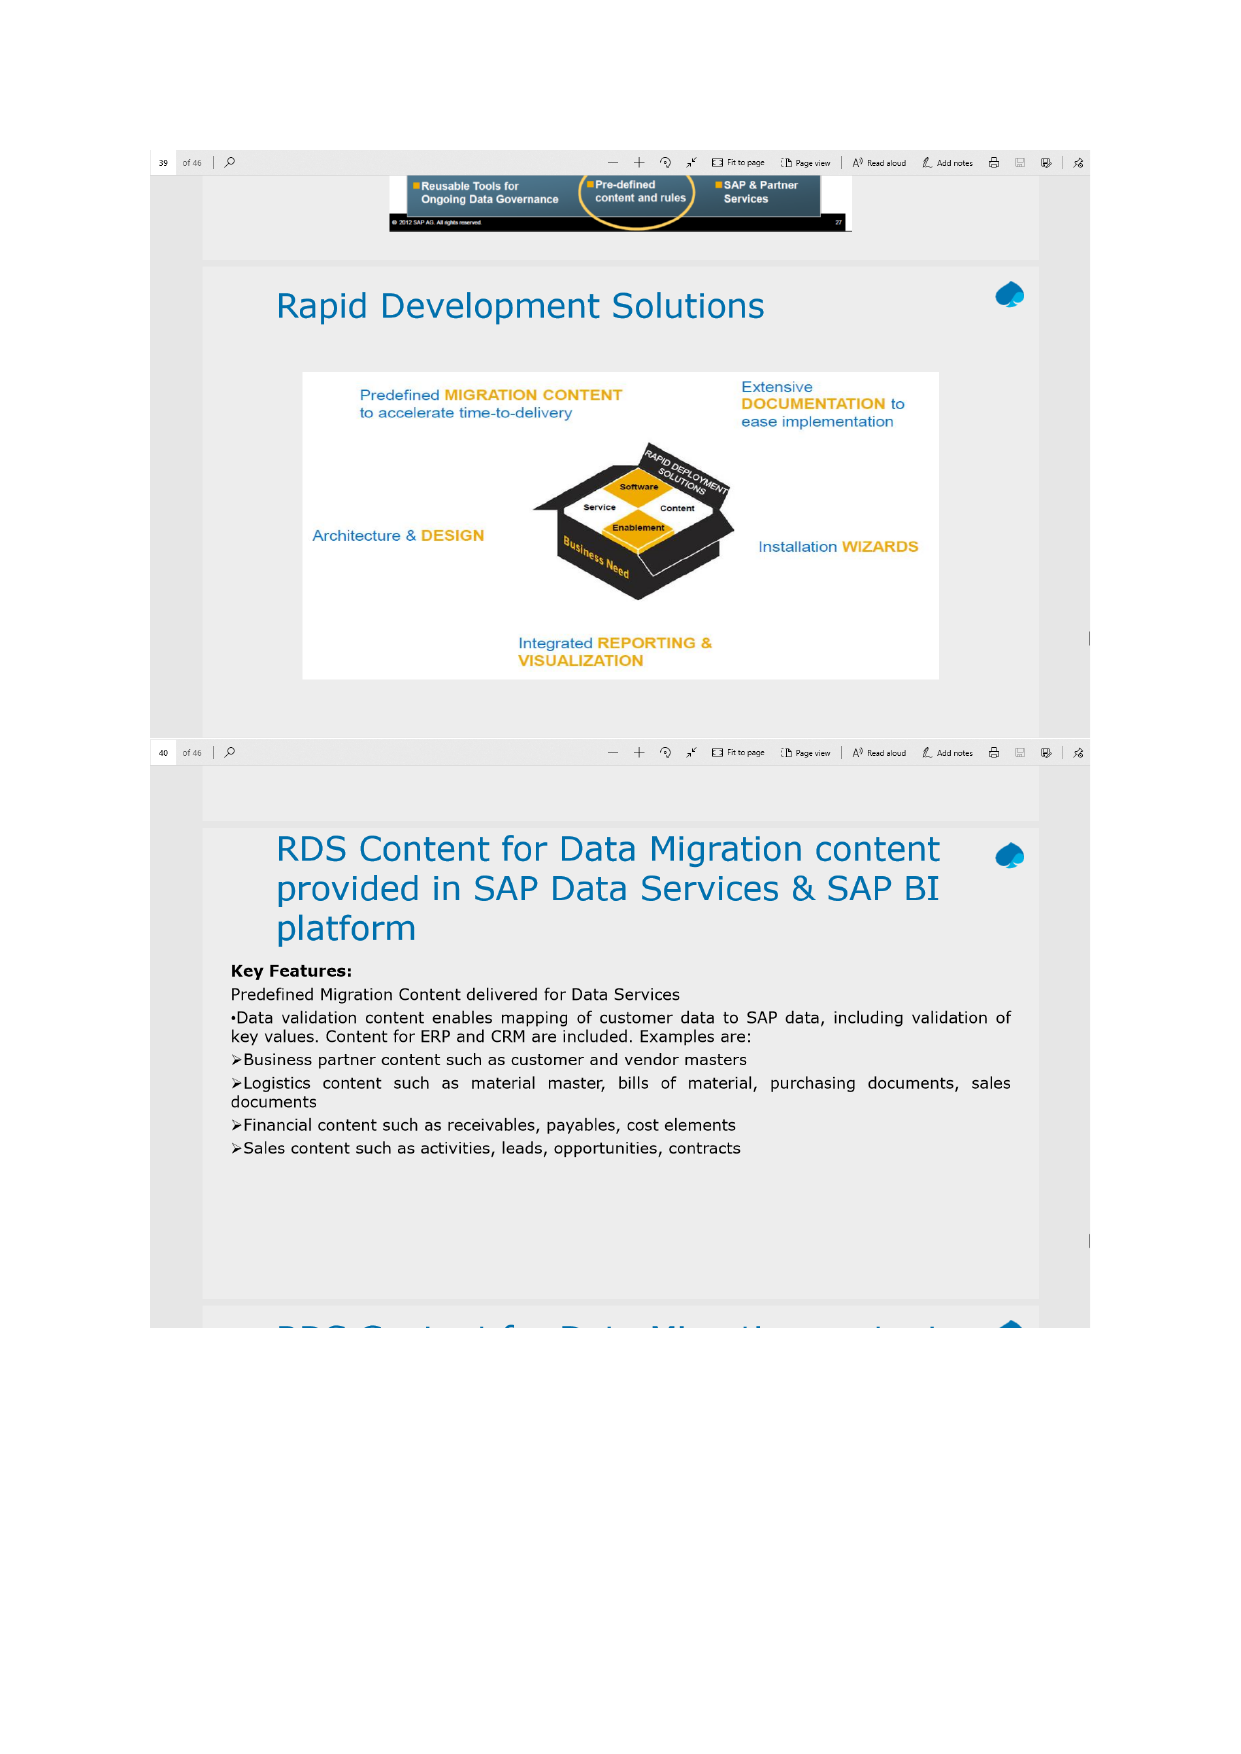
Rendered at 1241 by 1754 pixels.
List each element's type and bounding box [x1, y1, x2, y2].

picture [150, 739, 1091, 1328]
picture [150, 150, 1091, 738]
